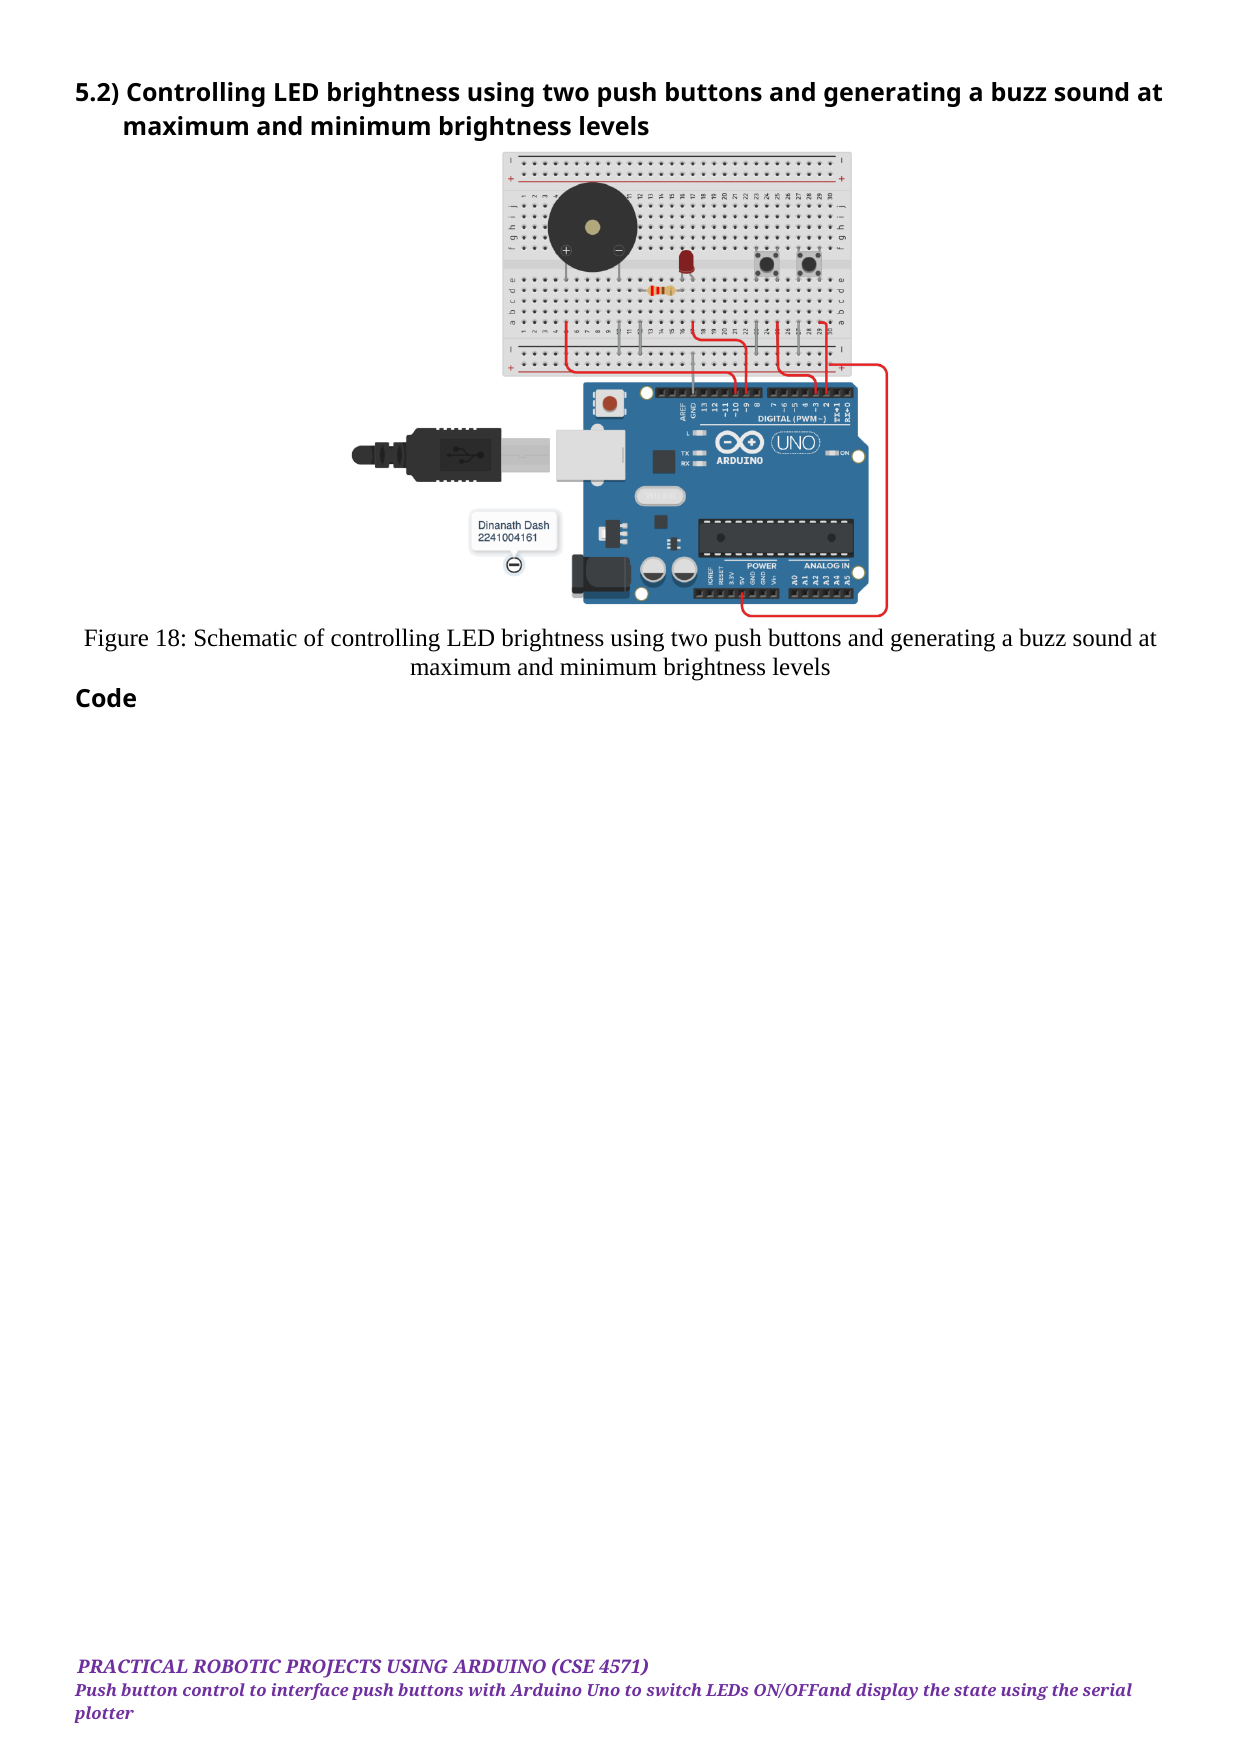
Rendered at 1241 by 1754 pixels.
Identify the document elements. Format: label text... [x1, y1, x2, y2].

text 5.2) Controlling LED brightness using two push buttons and generating a buzz sound at maximum and minimum brightness levels [75, 75, 1165, 143]
text Code [75, 681, 1165, 715]
text Figure 18: Schematic of controlling LED brightness using two push buttons and generating a buzz sound at maximum and minimum brightness levels [75, 623, 1165, 681]
picture [347, 143, 894, 624]
